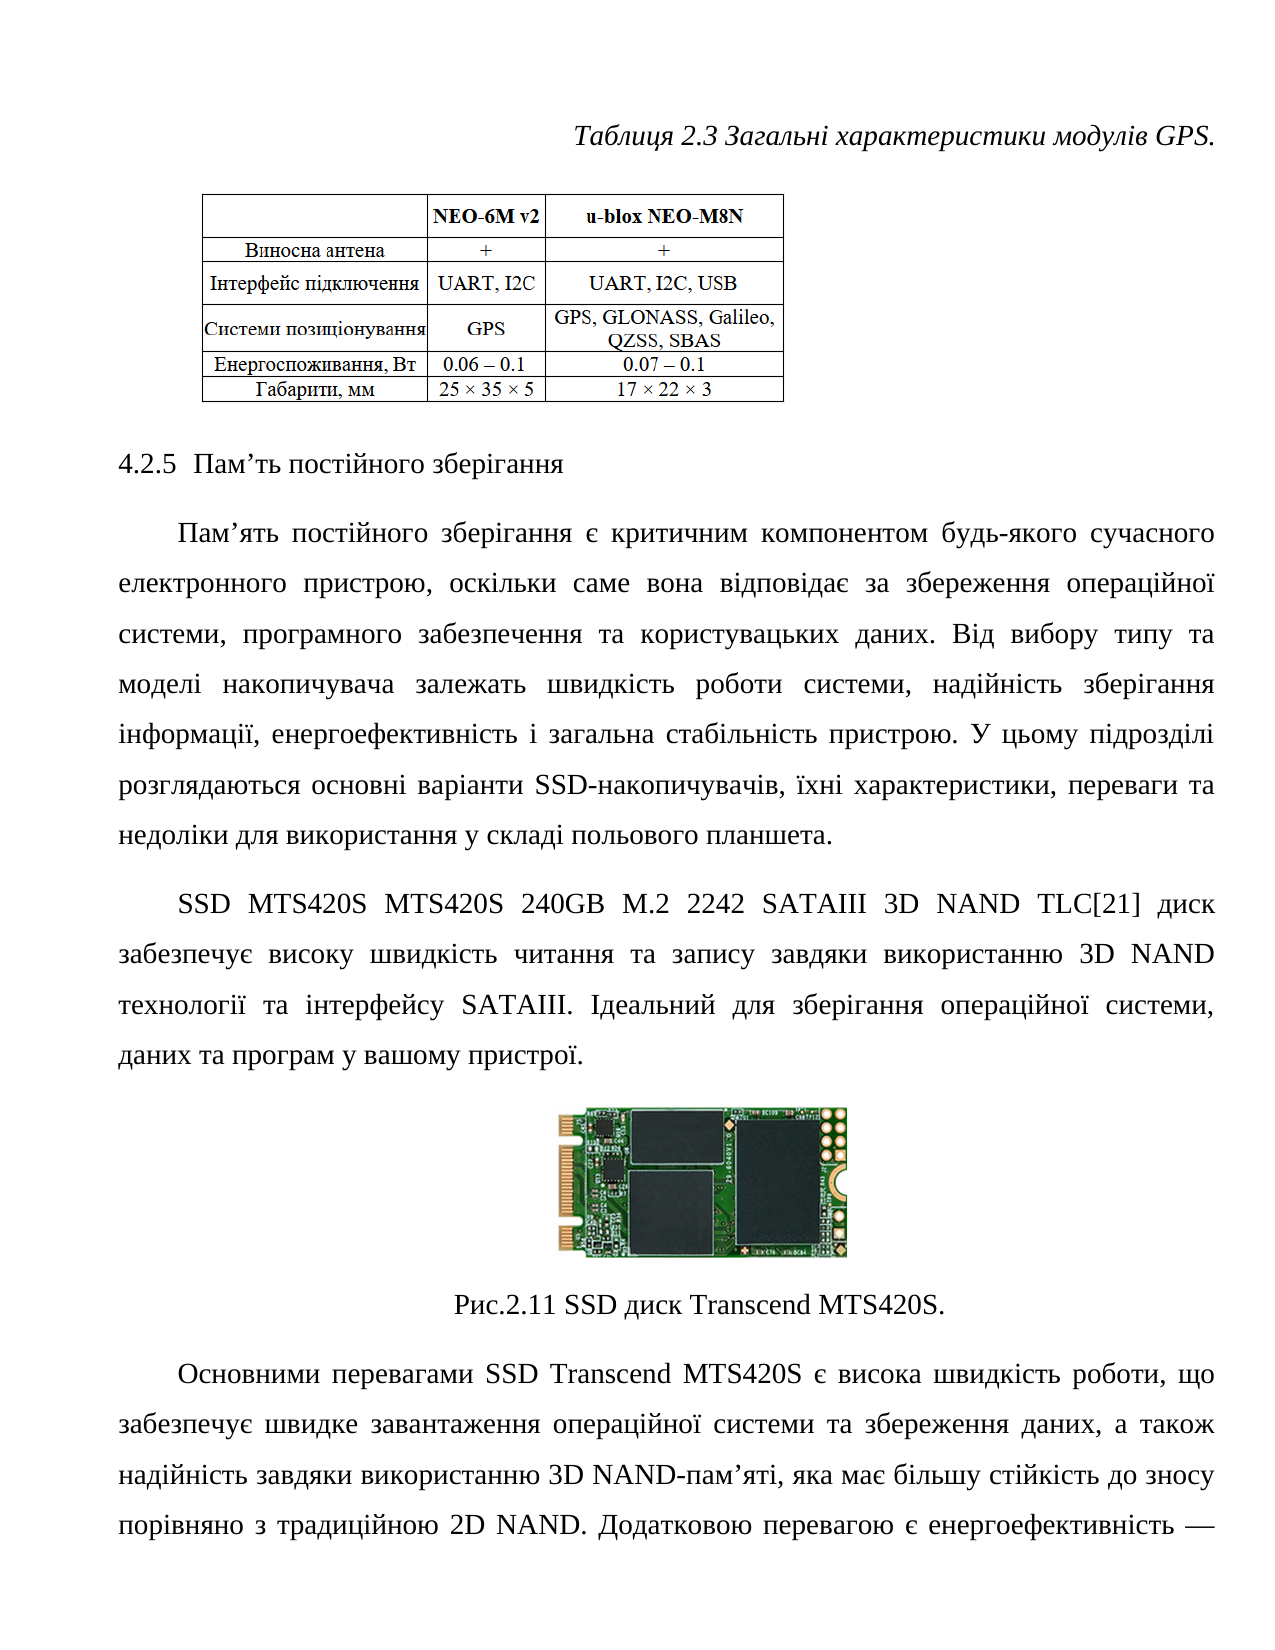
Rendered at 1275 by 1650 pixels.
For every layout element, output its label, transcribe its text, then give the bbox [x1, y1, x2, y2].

text SSD MTS420S MTS420S 240GB M.2 2242 SATAIII 3D NAND TLC[21] диск забезпечує високу швидкість читання та запису завдяки використанню 3D NAND технології та інтерфейсу SATAIII. Ідеальний для зберігання операційної системи, даних та програм у вашому пристрої. [118, 886, 1216, 1071]
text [118, 1356, 1216, 1541]
picture [551, 1106, 848, 1258]
subtitle Пам’ть постійного зберігання [118, 446, 1216, 480]
text Рис.2.11 SSD диск Transcend MTS420S. [118, 1287, 1216, 1321]
picture [196, 187, 787, 409]
text Пам’ять постійного зберігання є критичним компонентом будь-якого сучасного електронного пристрою, оскільки саме вона відповідає за збереження операційної системи, програмного забезпечення та користувацьких даних. Від вибору типу та моделі накопичувача залежать швидкість роботи системи, надійність зберігання інформації, енергоефективність і загальна стабільність пристрою. У цьому підрозділі розглядаються основні варіанти SSD-накопичувачів, їхні характеристики, переваги та недоліки для використання у складі польового планшета. [118, 515, 1216, 851]
text Таблиця 2.3 Загальні характеристики модулів GPS. [118, 118, 1216, 152]
